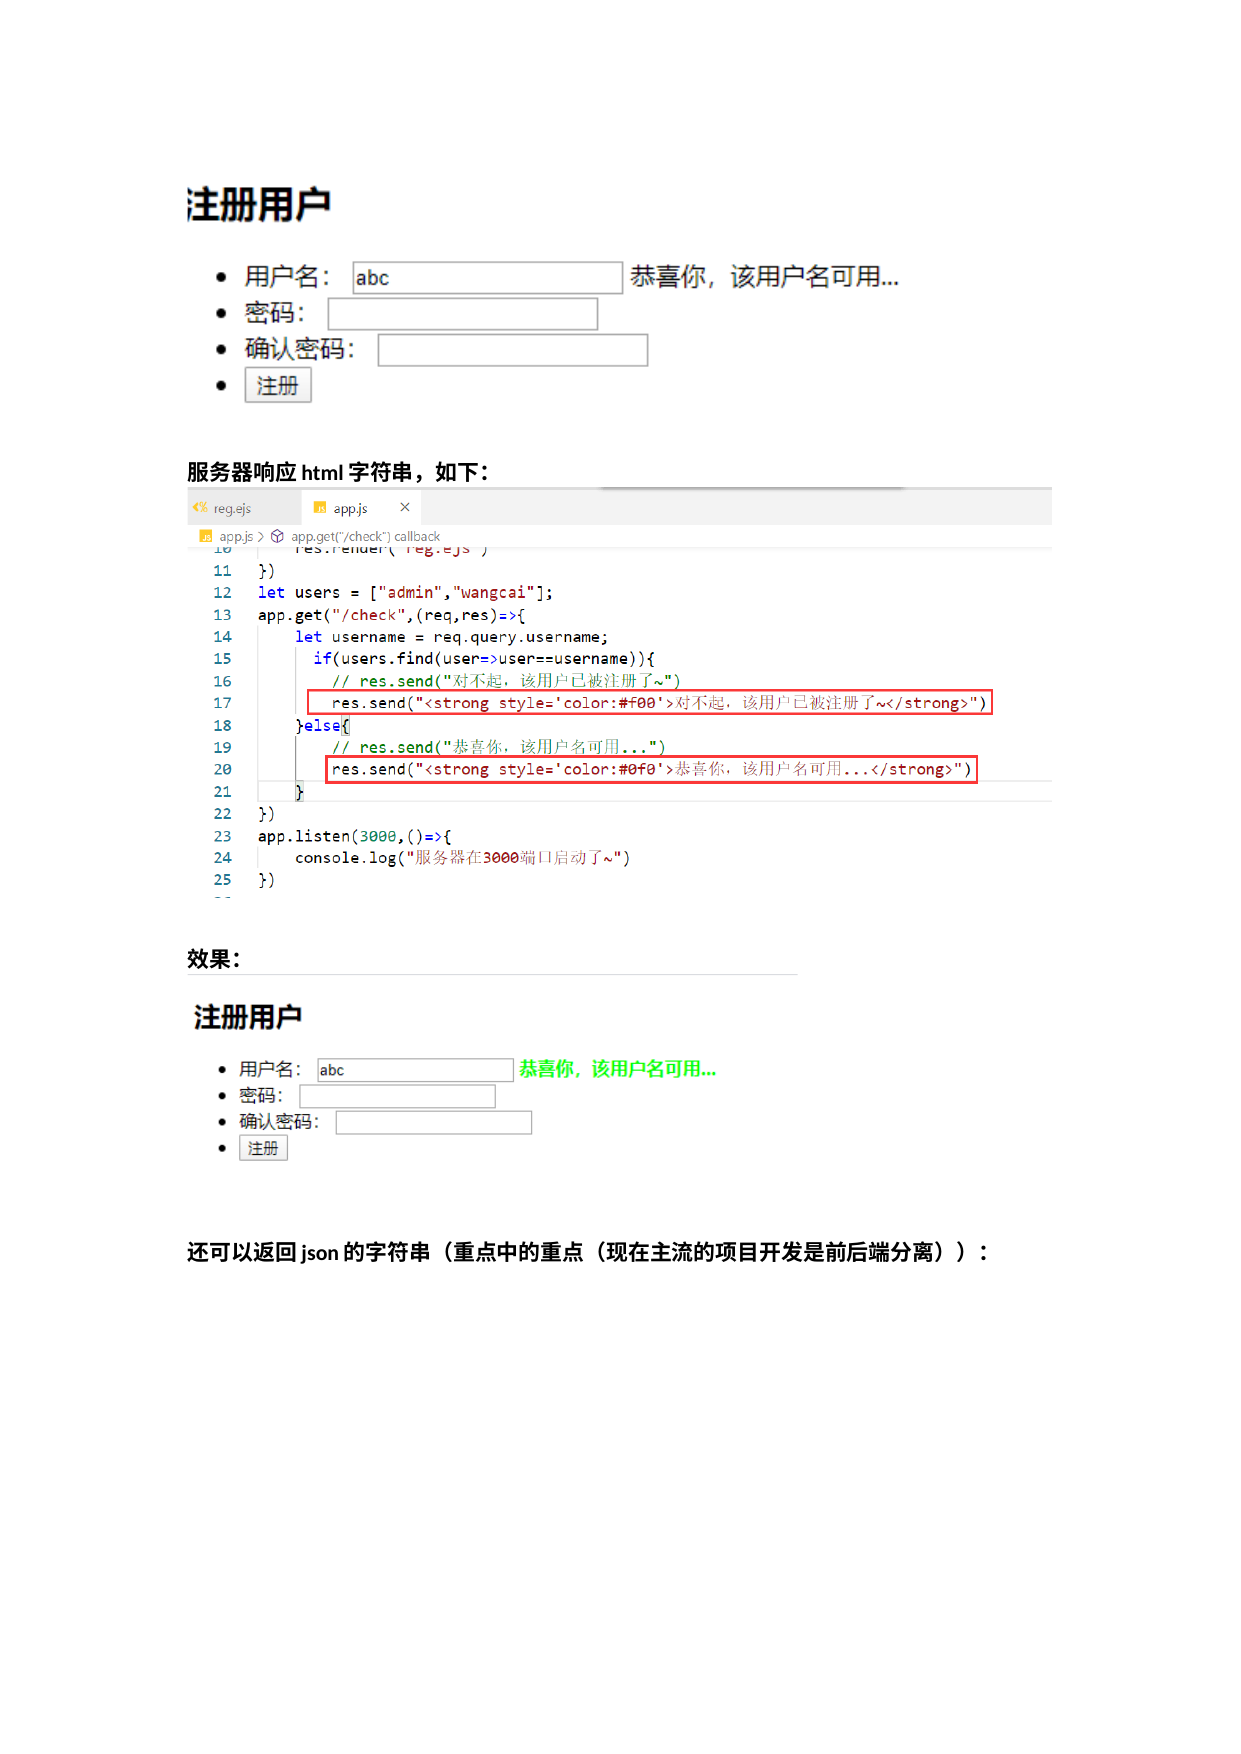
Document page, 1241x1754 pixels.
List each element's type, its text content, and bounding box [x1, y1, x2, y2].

list 服务器响应html字符串，如下： [187, 454, 1053, 487]
picture [187, 487, 1052, 898]
picture [187, 974, 798, 1195]
list 效果： [187, 942, 1053, 974]
picture [187, 162, 968, 422]
list 还可以返回json的字符串（重点中的重点（现在主流的项目开发是前后端分离））： [187, 1234, 1053, 1267]
